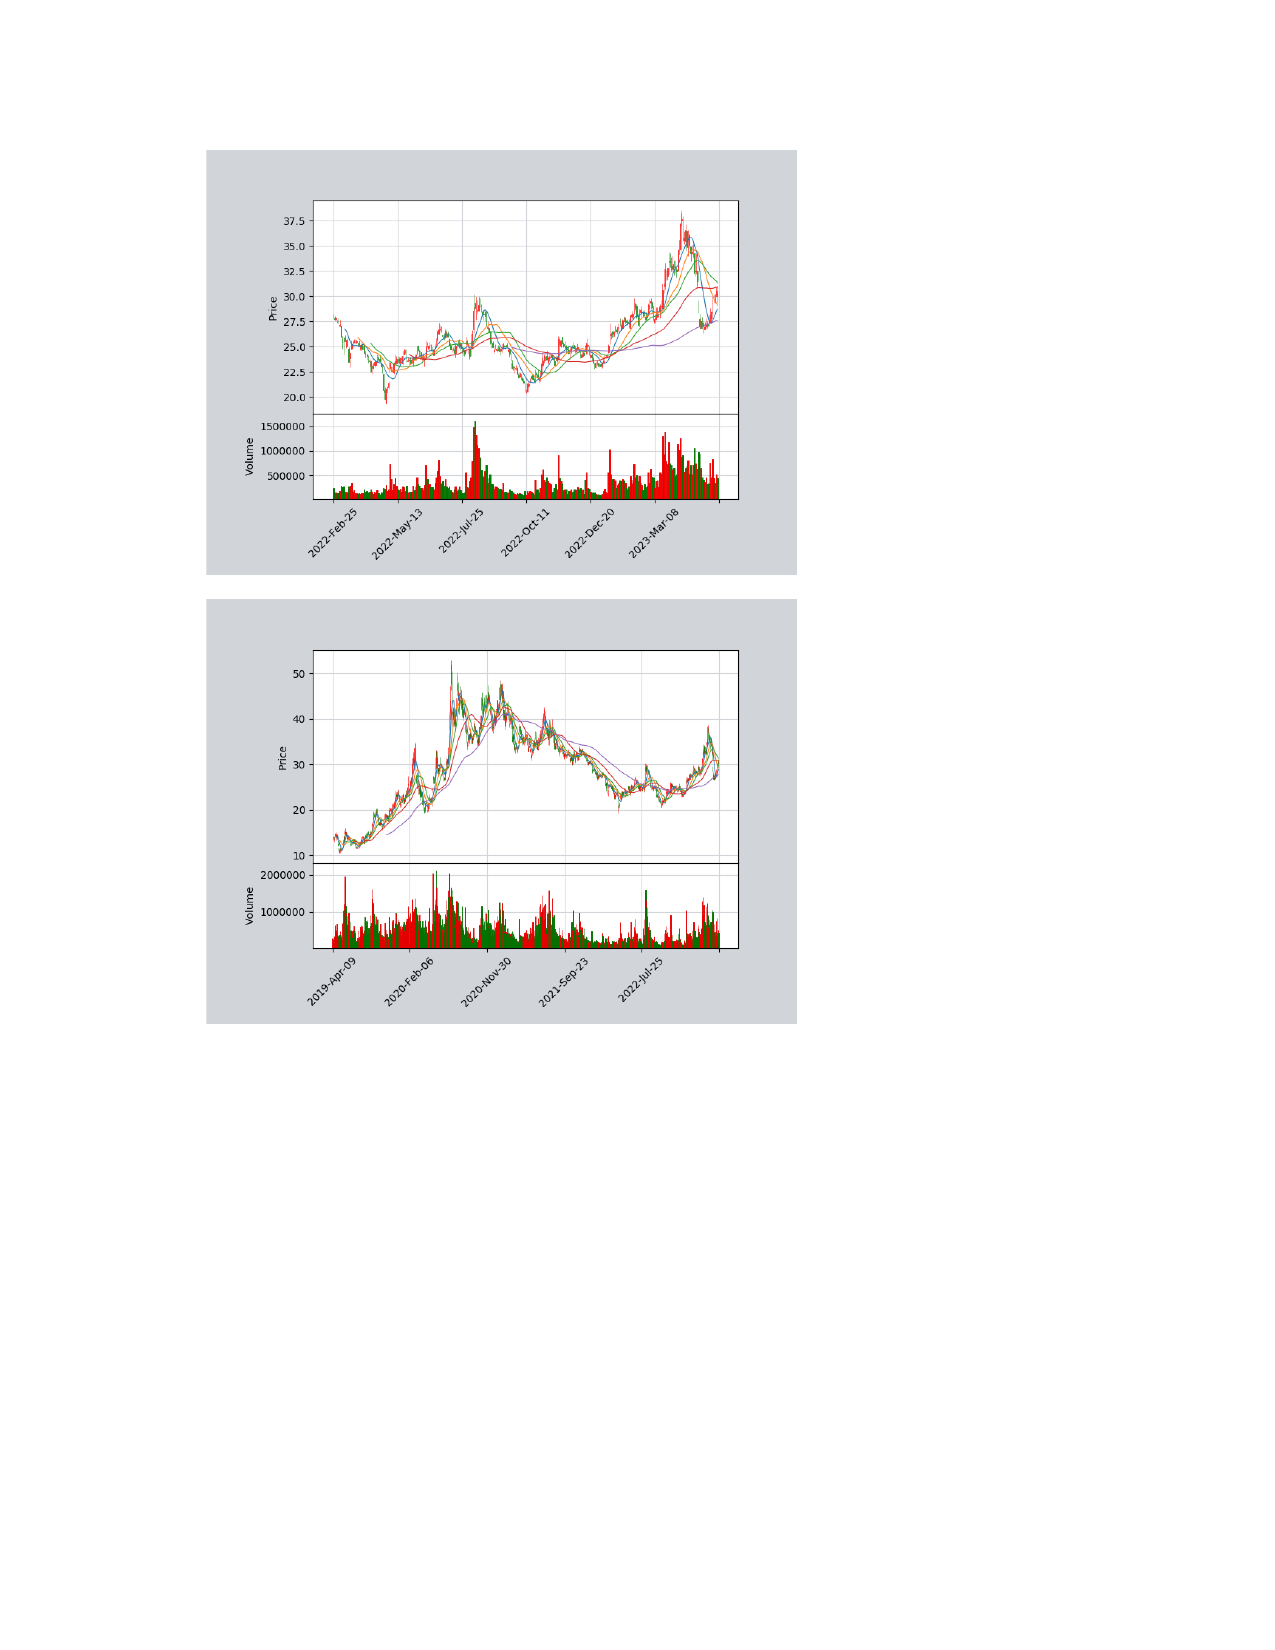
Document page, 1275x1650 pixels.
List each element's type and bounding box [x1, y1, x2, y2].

picture [206, 599, 797, 1024]
picture [206, 150, 797, 575]
